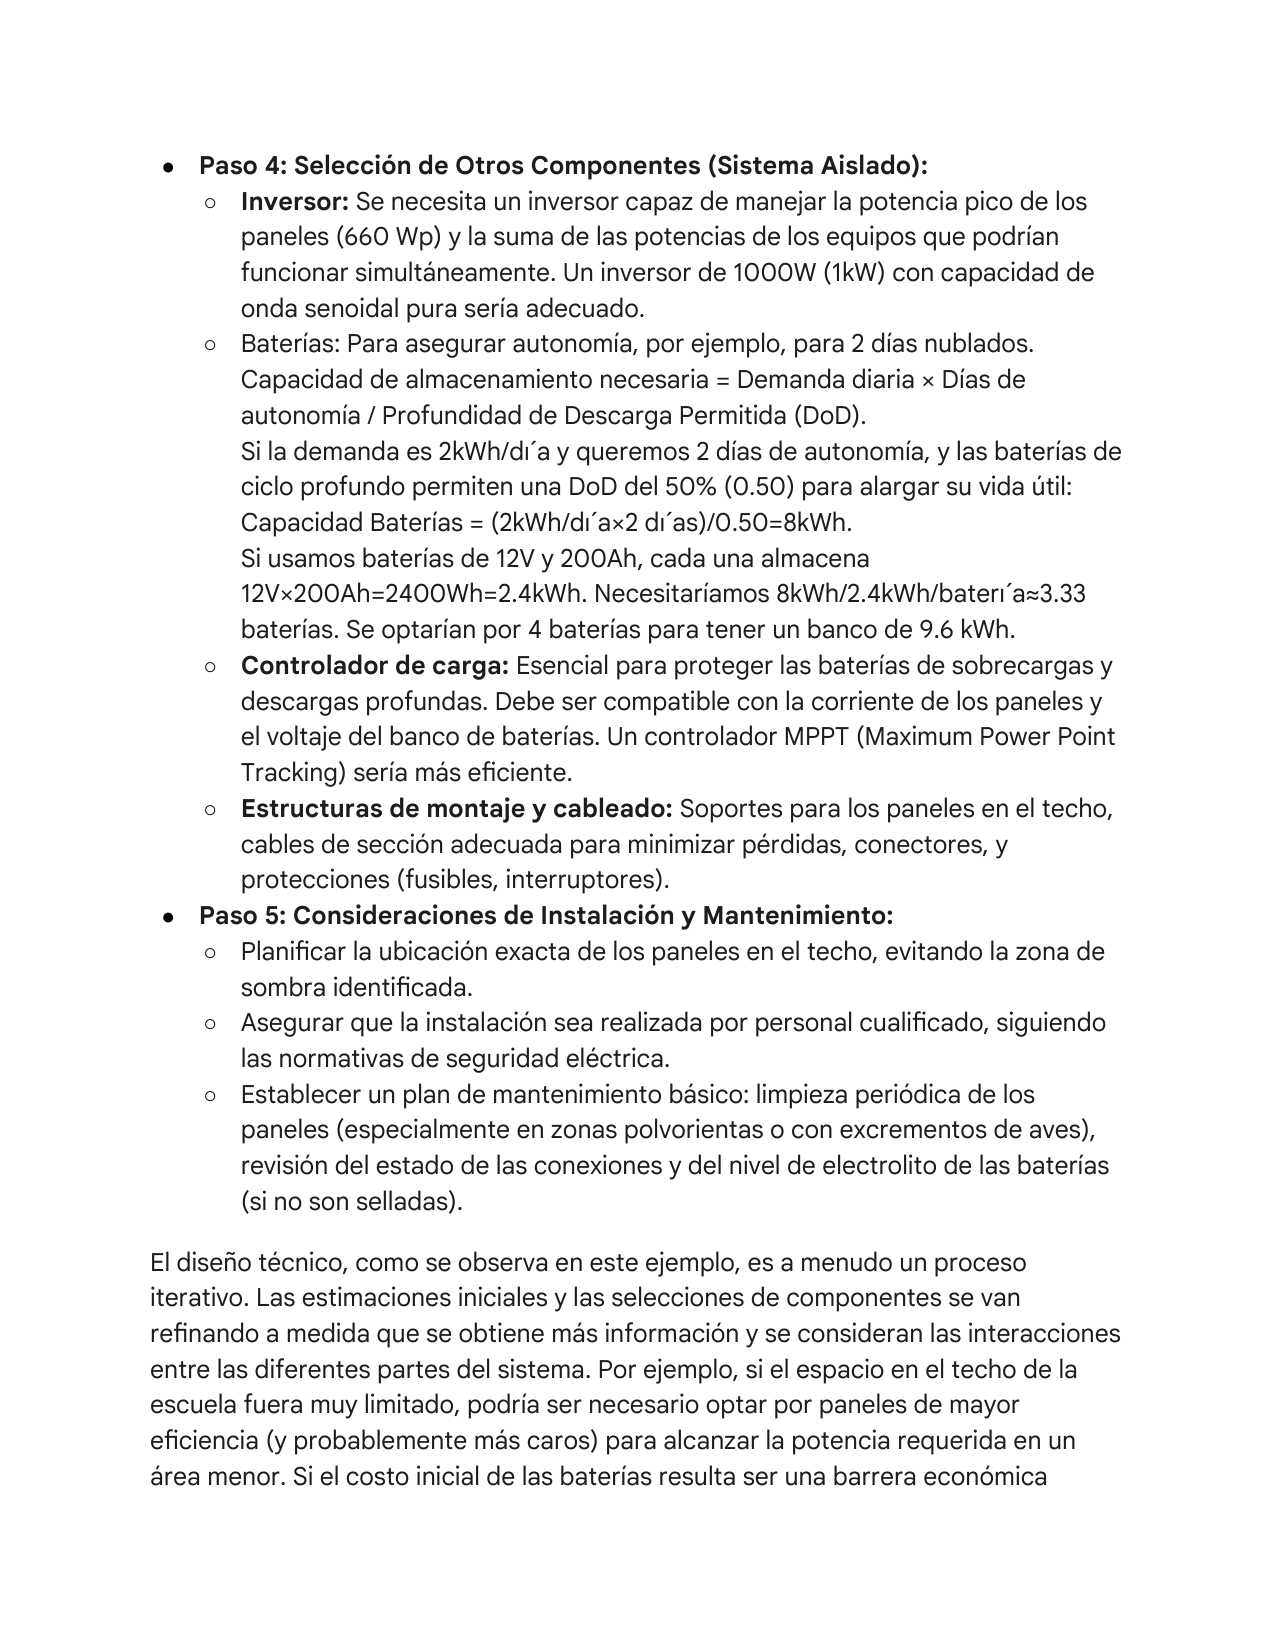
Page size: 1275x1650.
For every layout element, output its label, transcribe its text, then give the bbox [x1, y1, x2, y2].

list Paso 5: Consideraciones de Instalación y Mantenimiento: [161, 900, 1125, 932]
list Estructuras de montaje y cableado: Soportes para los paneles en el techo, cables de sección adecuada para minimizar pérdidas, conectores, y protecciones (fusibles, interruptores). [203, 793, 1125, 896]
list Asegurar que la instalación sea realizada por personal cualificado, siguiendo las normativas de seguridad eléctrica. [203, 1007, 1125, 1074]
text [150, 1247, 1125, 1493]
list Inversor: Se necesita un inversor capaz de manejar la potencia pico de los paneles (660 Wp) y la suma de las potencias de los equipos que podrían funcionar simultáneamente. Un inversor de 1000W (1kW) con capacidad de onda senoidal pura sería adecuado. [203, 186, 1125, 324]
list Establecer un plan de mantenimiento básico: limpieza periódica de los paneles (especialmente en zonas polvorientas o con excrementos de aves), revisión del estado de las conexiones y del nivel de electrolito de las baterías (si no son selladas). [203, 1079, 1125, 1217]
list Paso 4: Selección de Otros Componentes (Sistema Aislado): [161, 150, 1125, 181]
list Controlador de carga: Esencial para proteger las baterías de sobrecargas y descargas profundas. Debe ser compatible con la corriente de los paneles y el voltaje del banco de baterías. Un controlador MPPT (Maximum Power Point Tracking) sería más eficiente. [203, 650, 1125, 789]
list Baterías: Para asegurar autonomía, por ejemplo, para 2 días nublados. Capacidad de almacenamiento necesaria = Demanda diaria × Días de autonomía / Profundidad de Descarga Permitida (DoD). Si la demanda es 2kWh/dıˊa y queremos 2 días de autonomía, y las baterías de ciclo profundo permiten una DoD del 50% (0.50) para alargar su vida útil: Capacidad Baterías = (2kWh/dıˊa×2 dıˊas)/0.50=8kWh. Si usamos baterías de 12V y 200Ah, cada una almacena 12V×200Ah=2400Wh=2.4kWh. Necesitaríamos 8kWh/2.4kWh/baterıˊa≈3.33 baterías. Se optarían por 4 baterías para tener un banco de 9.6 kWh. [203, 329, 1125, 646]
list Planificar la ubicación exacta de los paneles en el techo, evitando la zona de sombra identificada. [203, 936, 1125, 1003]
